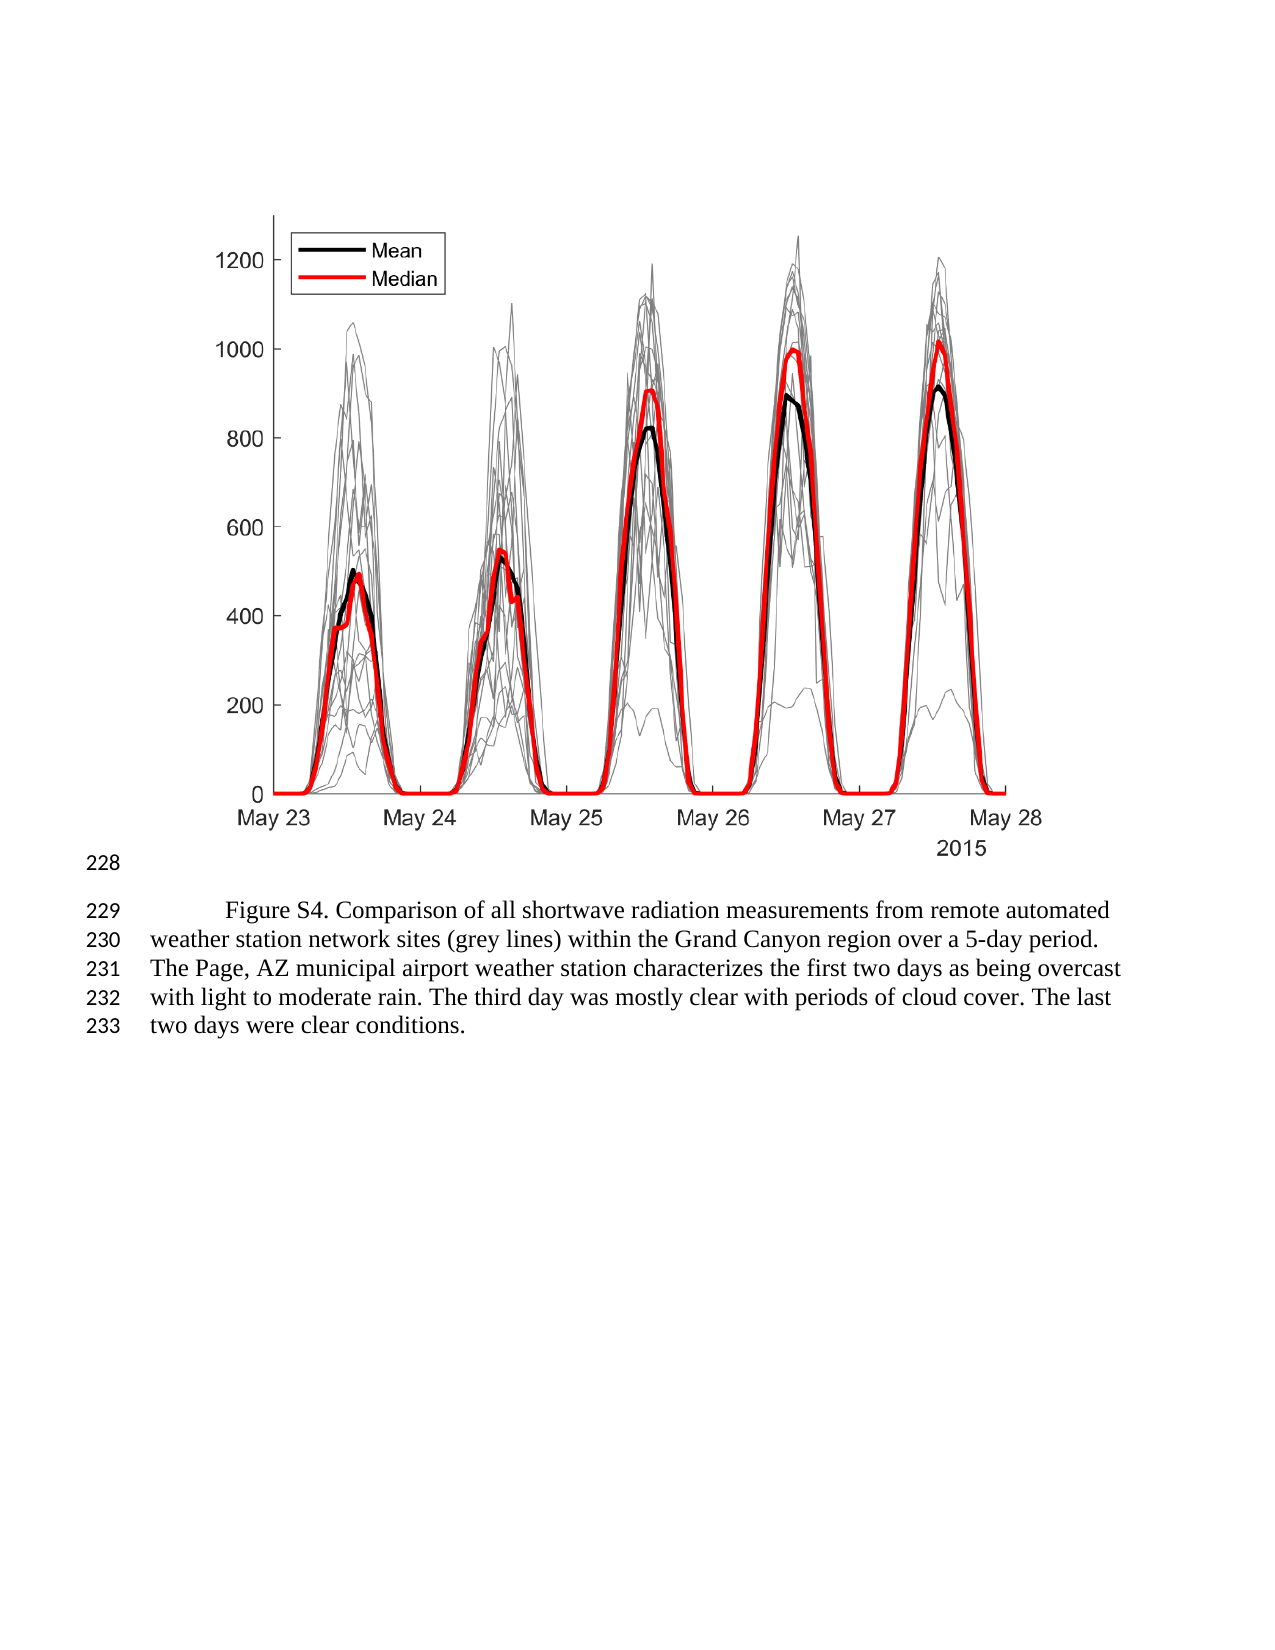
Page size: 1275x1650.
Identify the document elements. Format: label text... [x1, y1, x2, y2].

picture [150, 162, 1095, 871]
subtitle Figure S4. Comparison of all shortwave radiation measurements from remote automated weather station network sites (grey lines) within the Grand Canyon region over a 5-day period. The Page, AZ municipal airport weather station characterizes the first two days as being overcast with light to moderate rain. The third day was mostly clear with periods of cloud cover. The last two days were clear conditions. [150, 895, 1125, 1039]
